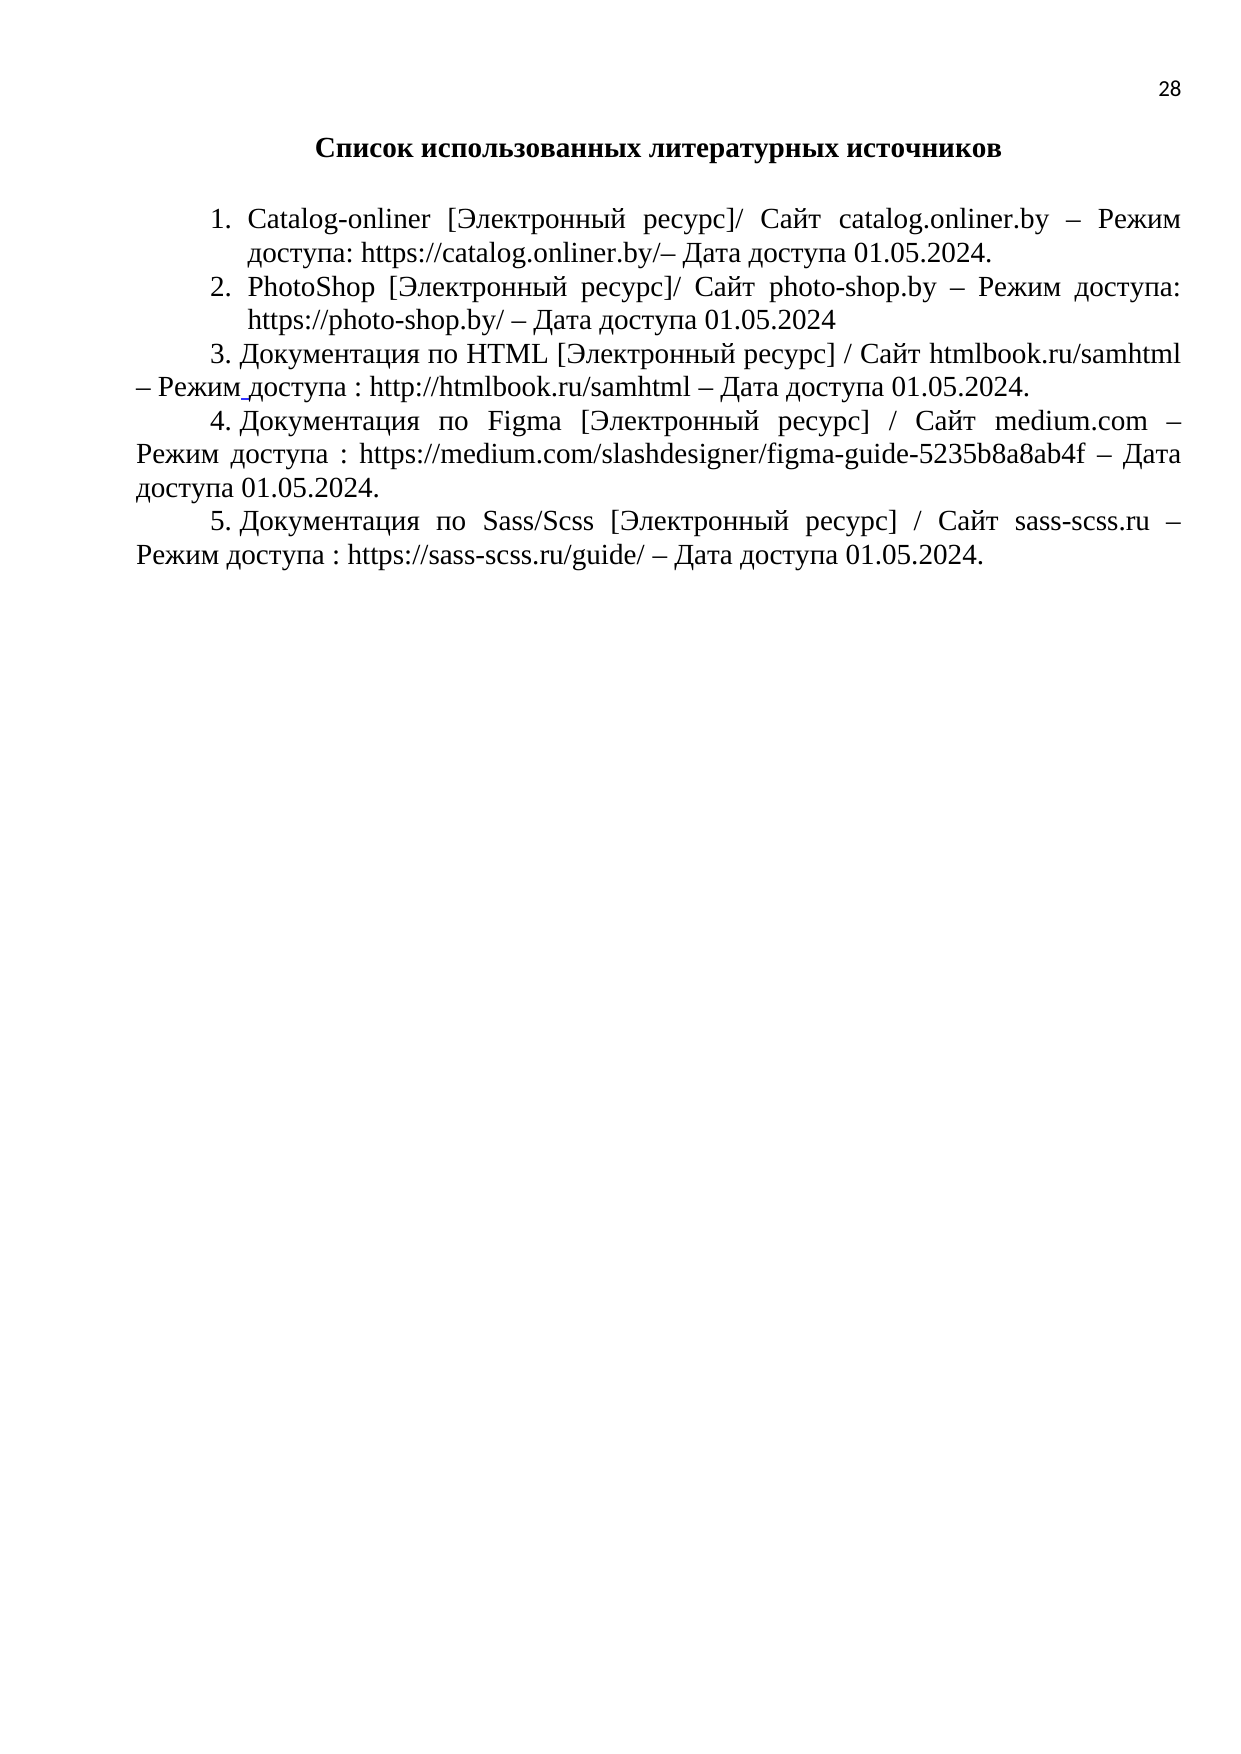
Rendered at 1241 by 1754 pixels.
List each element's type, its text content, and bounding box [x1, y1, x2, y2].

list Документация по HTML [Электронный ресурс] / Сайт htmlbook.ru/samhtml – Режим доступа : http://htmlbook.ru/samhtml – Дата доступа 01.05.2024. [136, 336, 1181, 403]
list Документация по Figma [Электронный ресурс] / Сайт medium.com – Режим доступа : https://medium.com/slashdesigner/figma-guide-5235b8a8ab4f – Дата доступа 01.05.2024. [136, 403, 1181, 503]
list PhotoShop [Электронный ресурс]/ Сайт photo-shop.by – Режим доступа: https://photo-shop.by/ – Дата доступа 01.05.2024 [210, 269, 1181, 336]
list Документация по Sass/Scss [Электронный ресурс] / Сайт sass-scss.ru – Режим доступа : https://sass-scss.ru/guide/ – Дата доступа 01.05.2024. [136, 503, 1181, 571]
text Список использованных литературных источников [136, 131, 1181, 164]
list Catalog-onliner [Электронный ресурс]/ Сайт catalog.onliner.by – Режим доступа: https://catalog.onliner.by/– Дата доступа 01.05.2024. [210, 202, 1181, 269]
